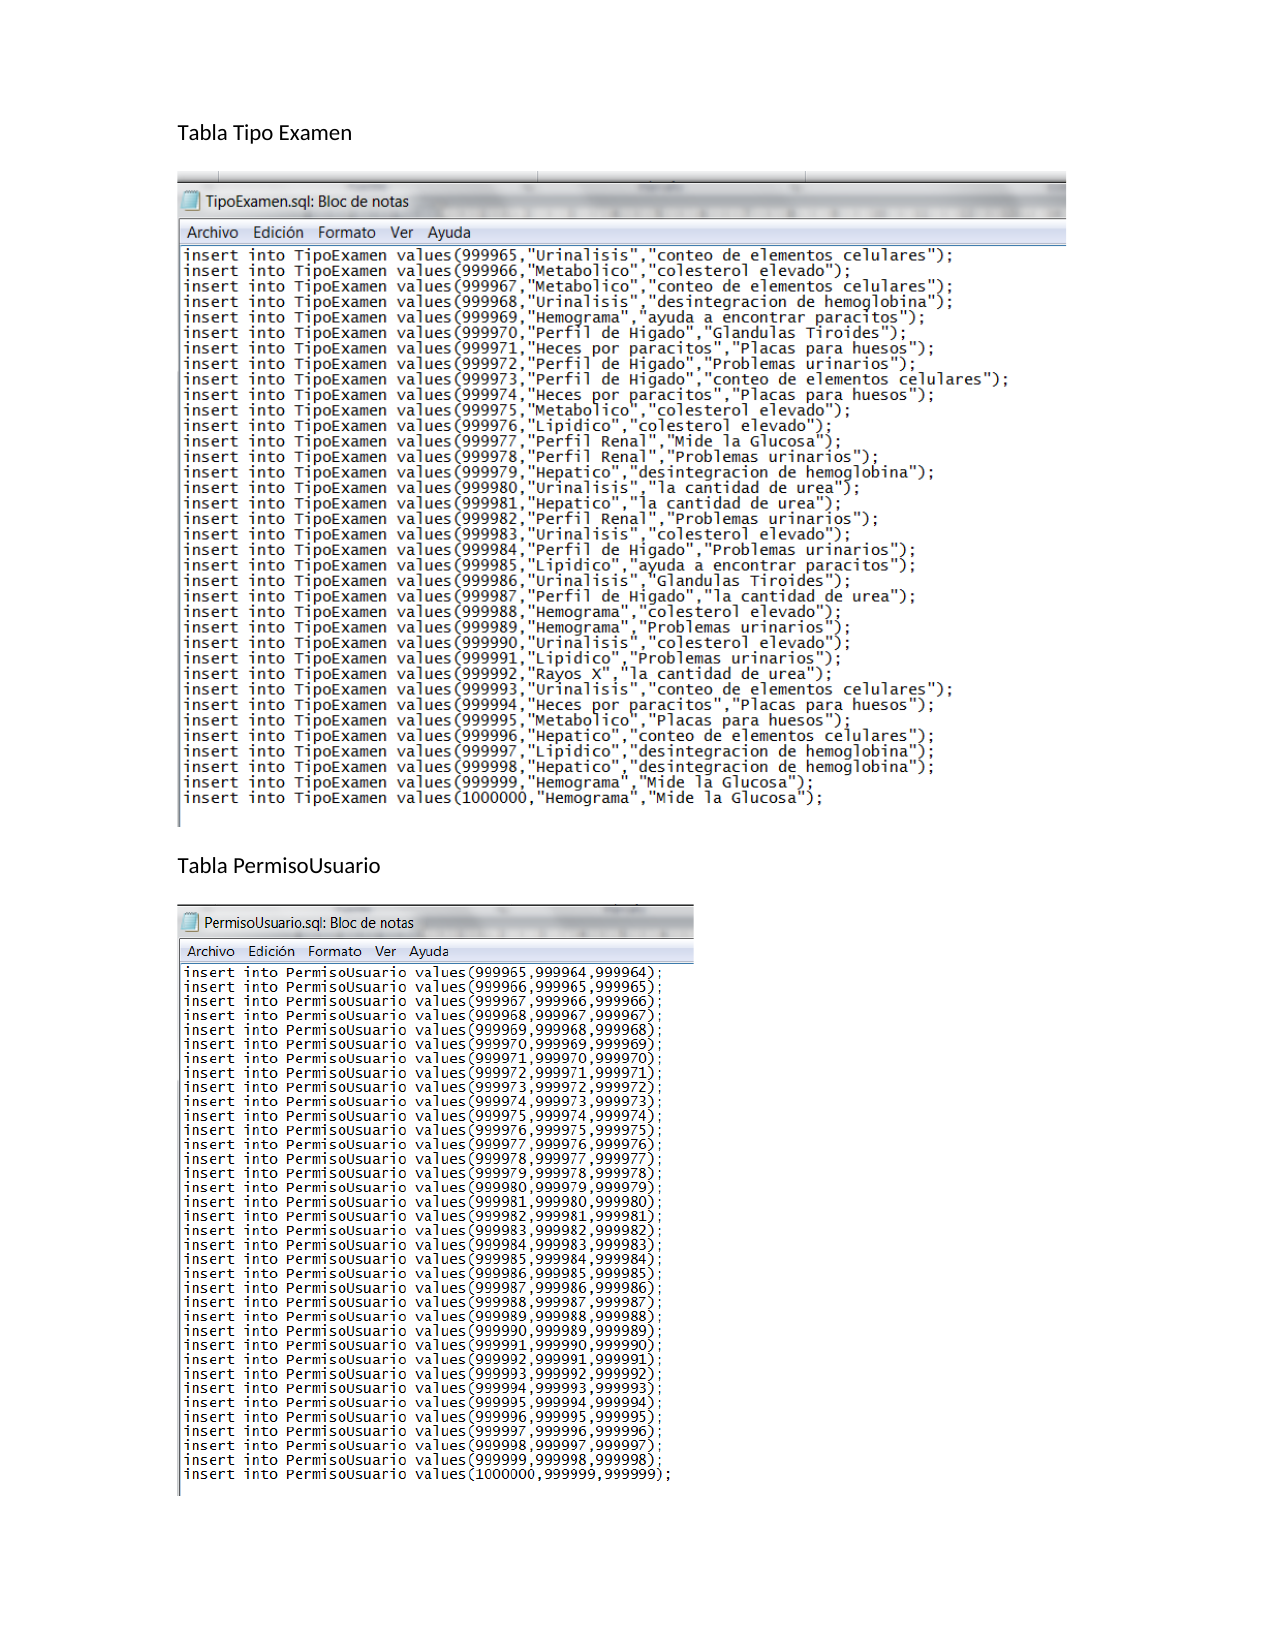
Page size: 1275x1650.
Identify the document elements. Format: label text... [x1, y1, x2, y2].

picture [177, 904, 694, 1496]
text Tabla PermisoUsuario [177, 852, 1157, 879]
text Tabla Tipo Examen [177, 118, 1157, 146]
picture [177, 171, 1067, 827]
